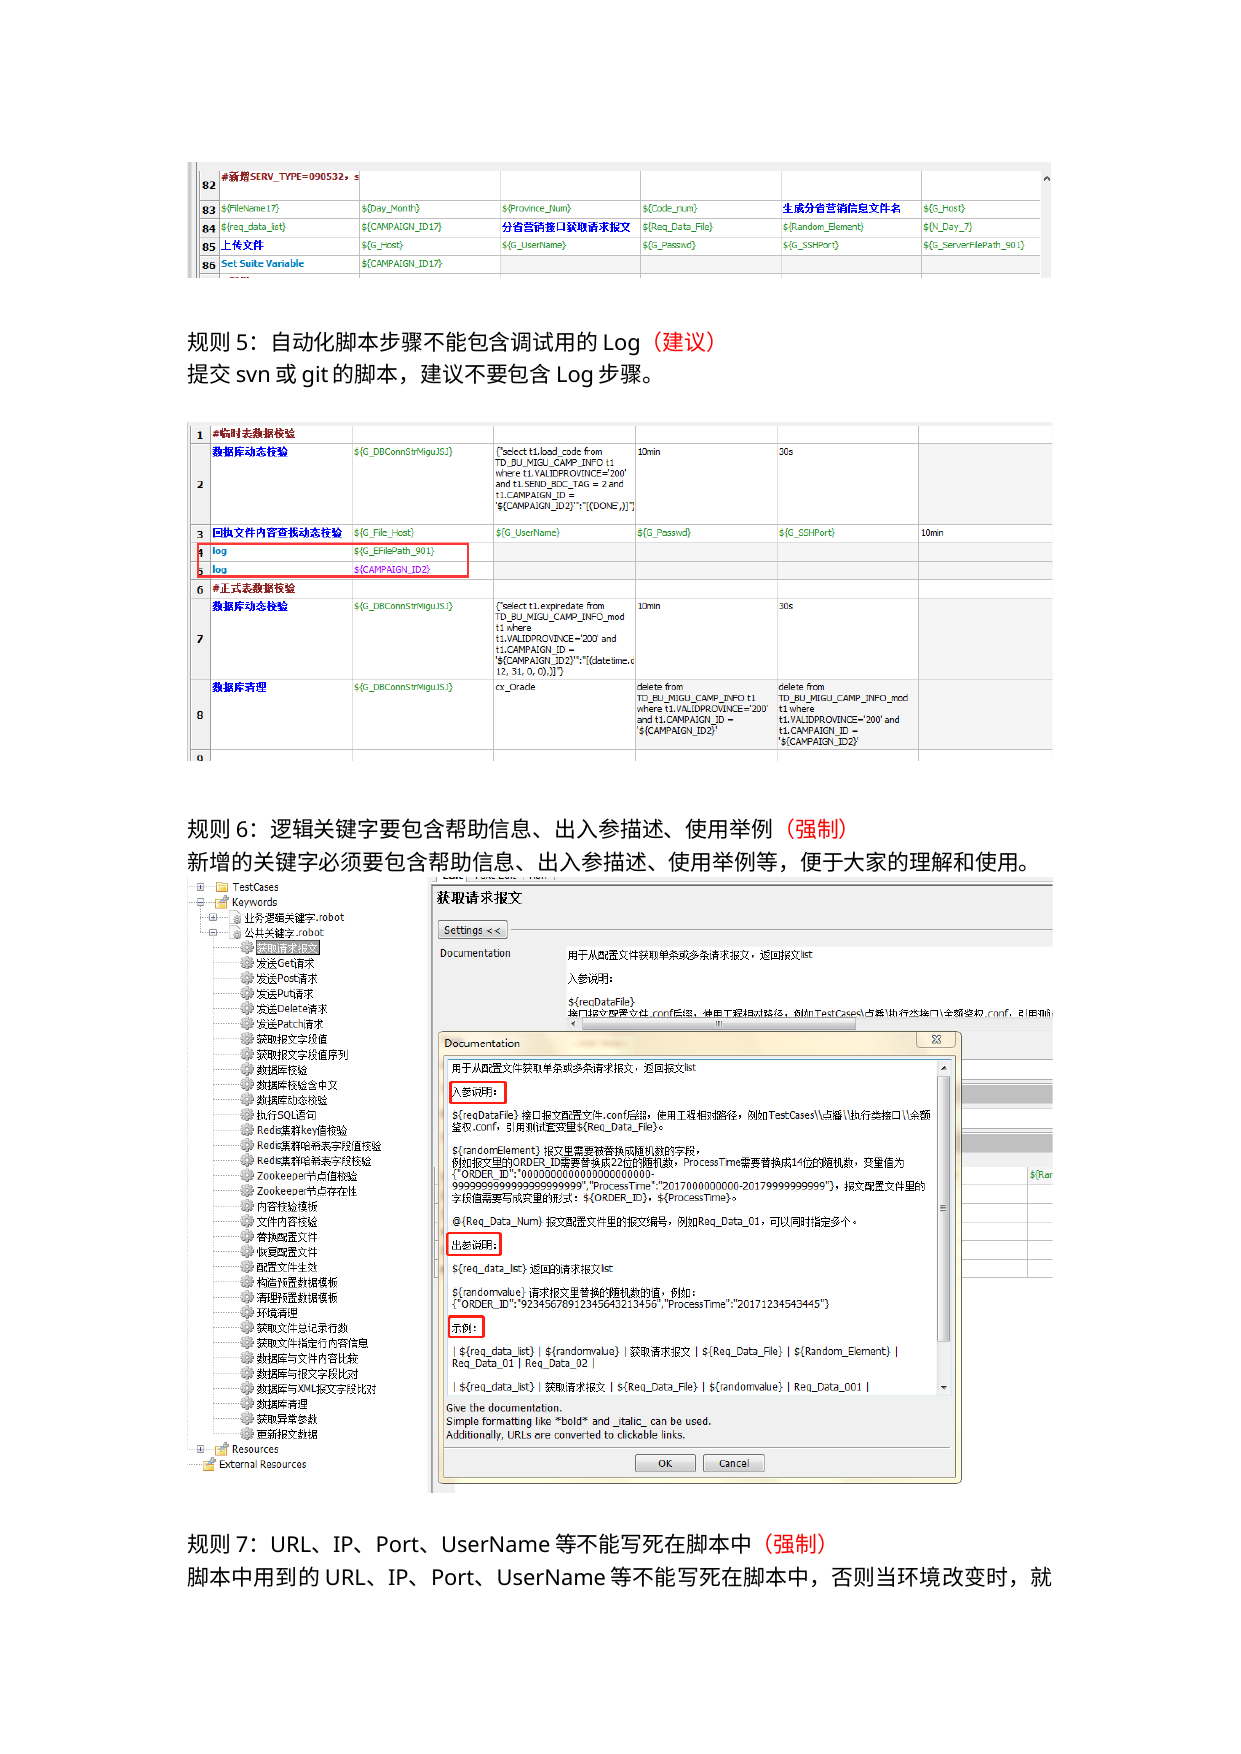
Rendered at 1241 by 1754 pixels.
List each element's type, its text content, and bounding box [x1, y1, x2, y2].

picture [187, 162, 1052, 278]
text 规则7：URL、IP、Port、UserName等不能写死在脚本中（强制） [187, 1527, 1053, 1559]
text 规则6：逻辑关键字要包含帮助信息、出入参描述、使用举例（强制） [187, 812, 1053, 844]
picture [187, 422, 1053, 761]
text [187, 1559, 1053, 1592]
text 提交svn或git的脚本，建议不要包含Log步骤。 [187, 357, 1053, 389]
text 新增的关键字必须要包含帮助信息、出入参描述、使用举例等，便于大家的理解和使用。 [187, 844, 1053, 877]
picture [187, 877, 1053, 1493]
text 规则5：自动化脚本步骤不能包含调试用的Log（建议） [187, 324, 1053, 357]
